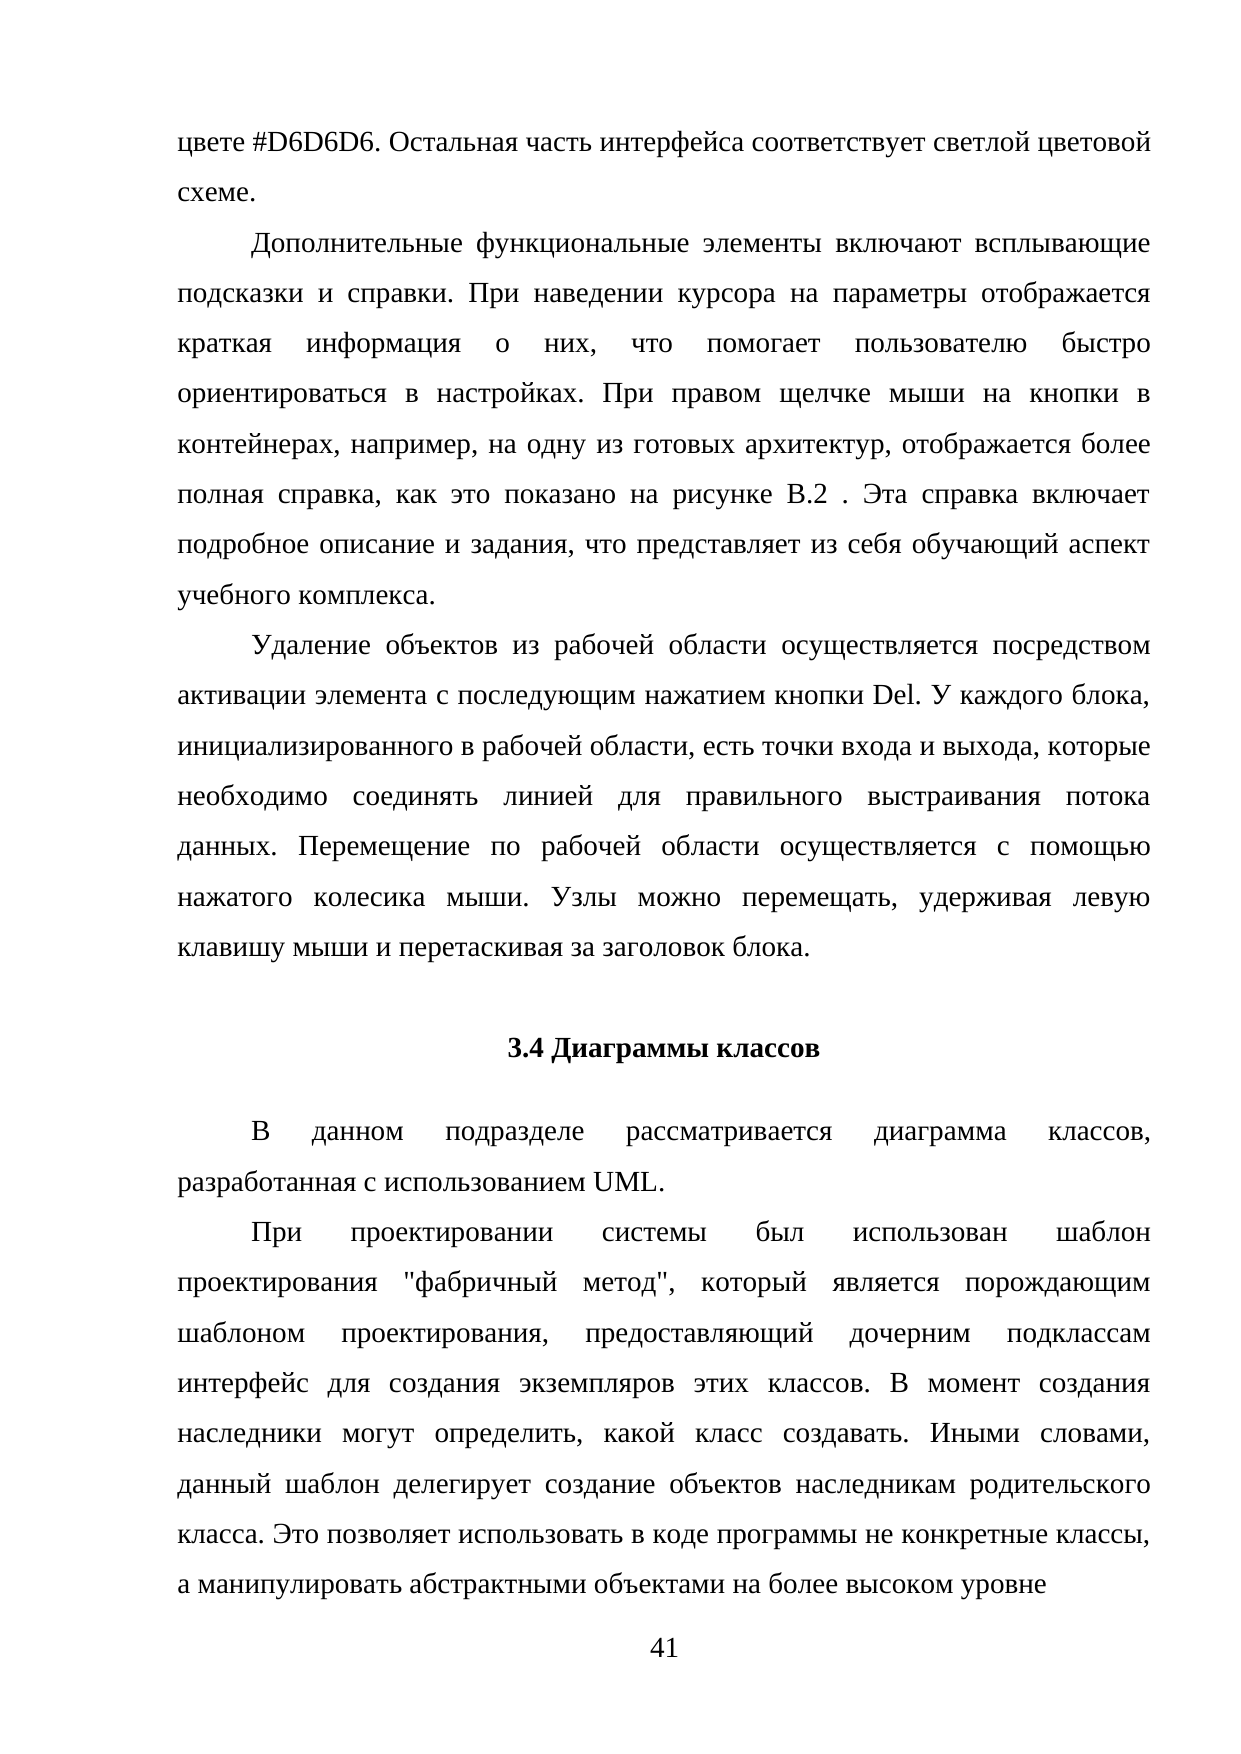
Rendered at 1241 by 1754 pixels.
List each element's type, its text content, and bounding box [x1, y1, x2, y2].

text Удаление объектов из рабочей области осуществляется посредством активации элемента с последующим нажатием кнопки Del. У каждого блока, инициализированного в рабочей области, есть точки входа и выхода, которые необходимо соединять линией для правильного выстраивания потока данных. Перемещение по рабочей области осуществляется с помощью нажатого колесика мыши. Узлы можно перемещать, удерживая левую клавишу мыши и перетаскивая за заголовок блока. [177, 627, 1152, 963]
text В данном подразделе рассматривается диаграмма классов, разработанная с использованием UML. [177, 1113, 1152, 1197]
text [177, 124, 1152, 208]
text Дополнительные функциональные элементы включают всплывающие подсказки и справки. При наведении курсора на параметры отображается краткая информация о них, что помогает пользователю быстро ориентироваться в настройках. При правом щелчке мыши на кнопки в контейнерах, например, на одну из готовых архитектур, отображается более полная справка, как это показано на рисунке В.2 . Эта справка включает подробное описание и задания, что представляет из себя обучающий аспект учебного комплекса. [177, 225, 1152, 610]
text При проектировании системы был использован шаблон проектирования "фабричный метод", который является порождающим шаблоном проектирования, предоставляющий дочерним подклассам интерфейс для создания экземпляров этих классов. В момент создания наследники могут определить, какой класс создавать. Иными словами, данный шаблон делегирует создание объектов наследникам родительского класса. Это позволяет использовать в коде программы не конкретные классы, а манипулировать абстрактными объектами на более высоком уровне [177, 1214, 1152, 1600]
subtitle 3.4 Диаграммы классов [177, 1030, 1150, 1063]
